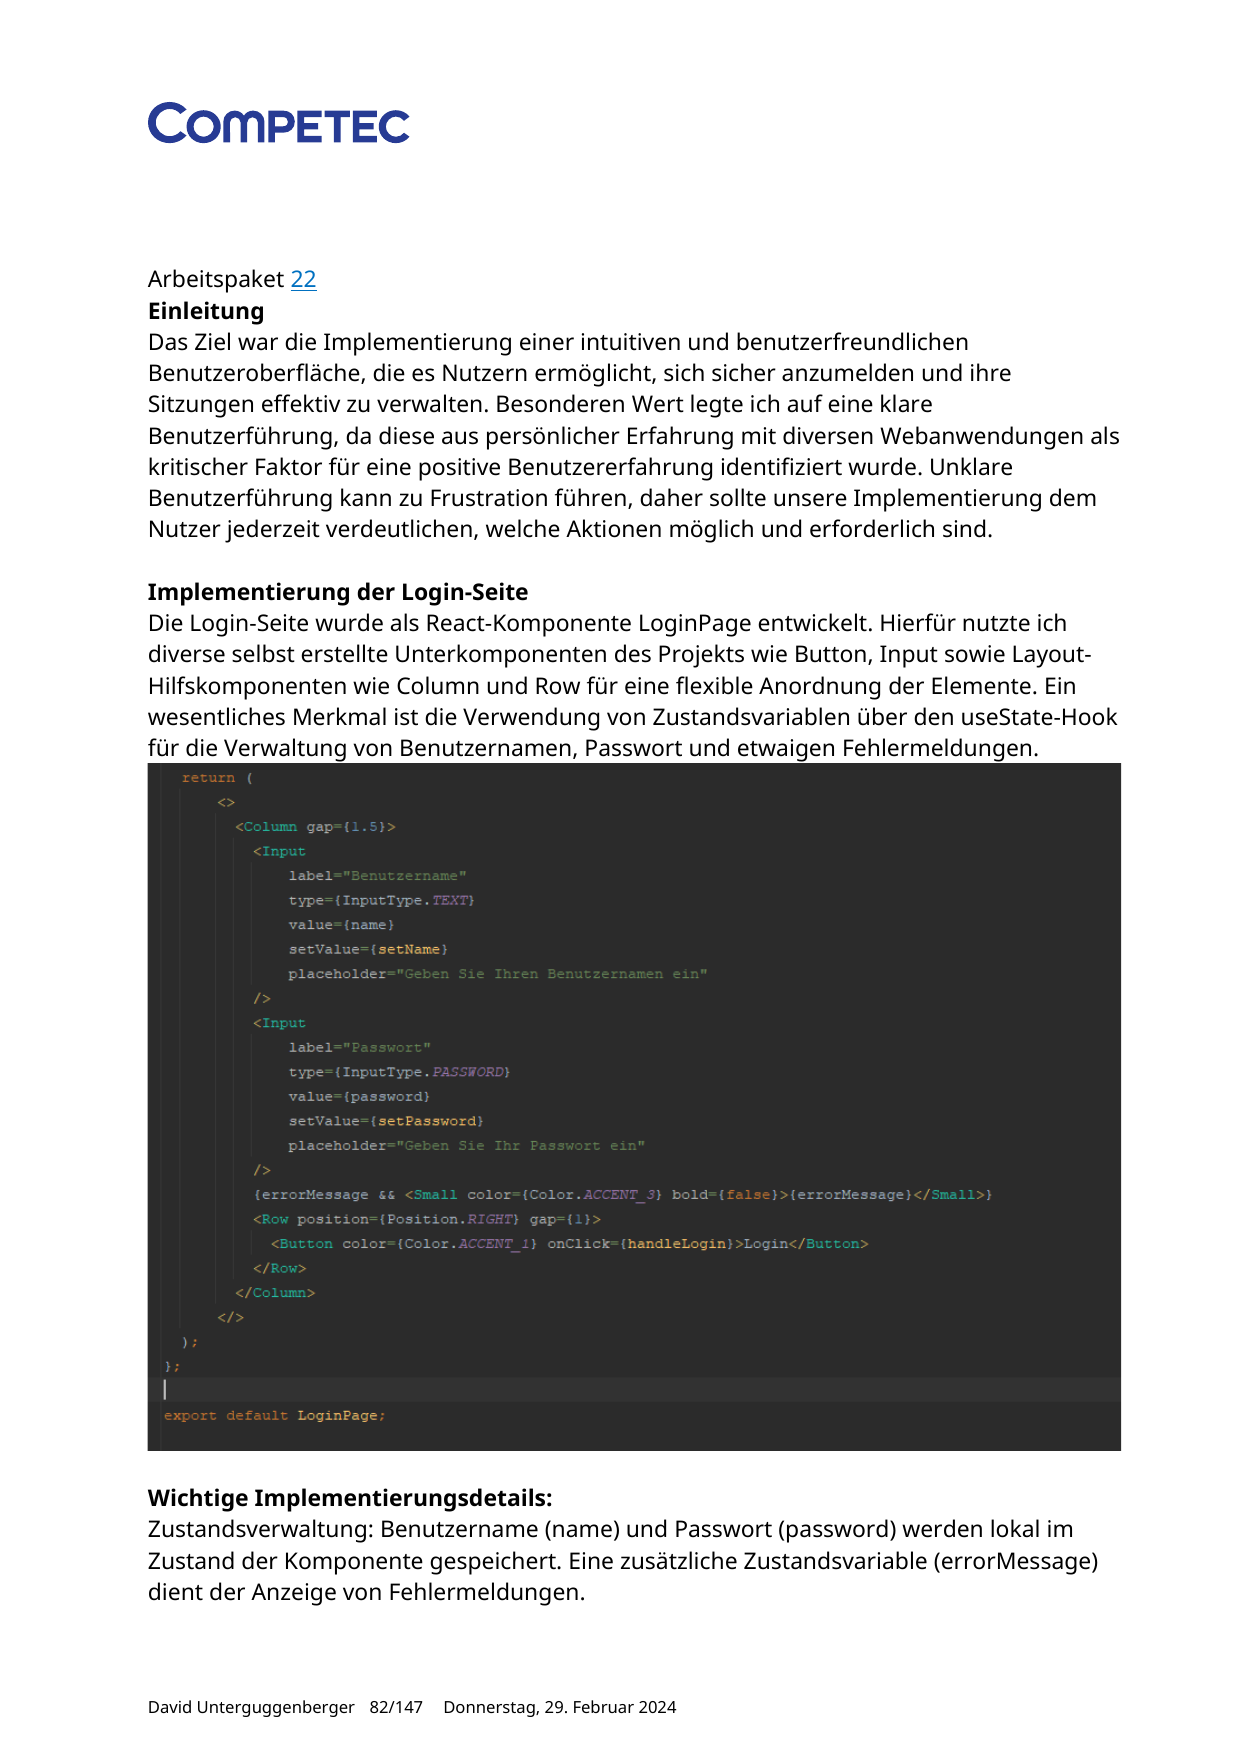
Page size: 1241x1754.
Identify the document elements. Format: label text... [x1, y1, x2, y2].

text Wichtige Implementierungsdetails: [148, 1482, 1122, 1513]
subtitle Arbeitspaket 22 [148, 263, 1122, 294]
text Einleitung [148, 294, 1122, 326]
text Zustandsverwaltung: Benutzername (name) und Passwort (password) werden lokal im Zustand der Komponente gespeichert. Eine zusätzliche Zustandsvariable (errorMessage) dient der Anzeige von Fehlermeldungen. [148, 1513, 1122, 1607]
text Die Login-Seite wurde als React-Komponente LoginPage entwickelt. Hierfür nutzte ich diverse selbst erstellte Unterkomponenten des Projekts wie Button, Input sowie Layout-Hilfskomponenten wie Column und Row für eine flexible Anordnung der Elemente. Ein wesentliches Merkmal ist die Verwendung von Zustandsvariablen über den useState-Hook für die Verwaltung von Benutzernamen, Passwort und etwaigen Fehlermeldungen. [148, 607, 1122, 763]
text Das Ziel war die Implementierung einer intuitiven und benutzerfreundlichen Benutzeroberfläche, die es Nutzern ermöglicht, sich sicher anzumelden und ihre Sitzungen effektiv zu verwalten. Besonderen Wert legte ich auf eine klare Benutzerführung, da diese aus persönlicher Erfahrung mit diversen Webanwendungen als kritischer Faktor für eine positive Benutzererfahrung identifiziert wurde. Unklare Benutzerführung kann zu Frustration führen, daher sollte unsere Implementierung dem Nutzer jederzeit verdeutlichen, welche Aktionen möglich und erforderlich sind. [148, 326, 1122, 544]
picture [147, 763, 1122, 1451]
text Implementierung der Login-Seite [148, 576, 1122, 607]
